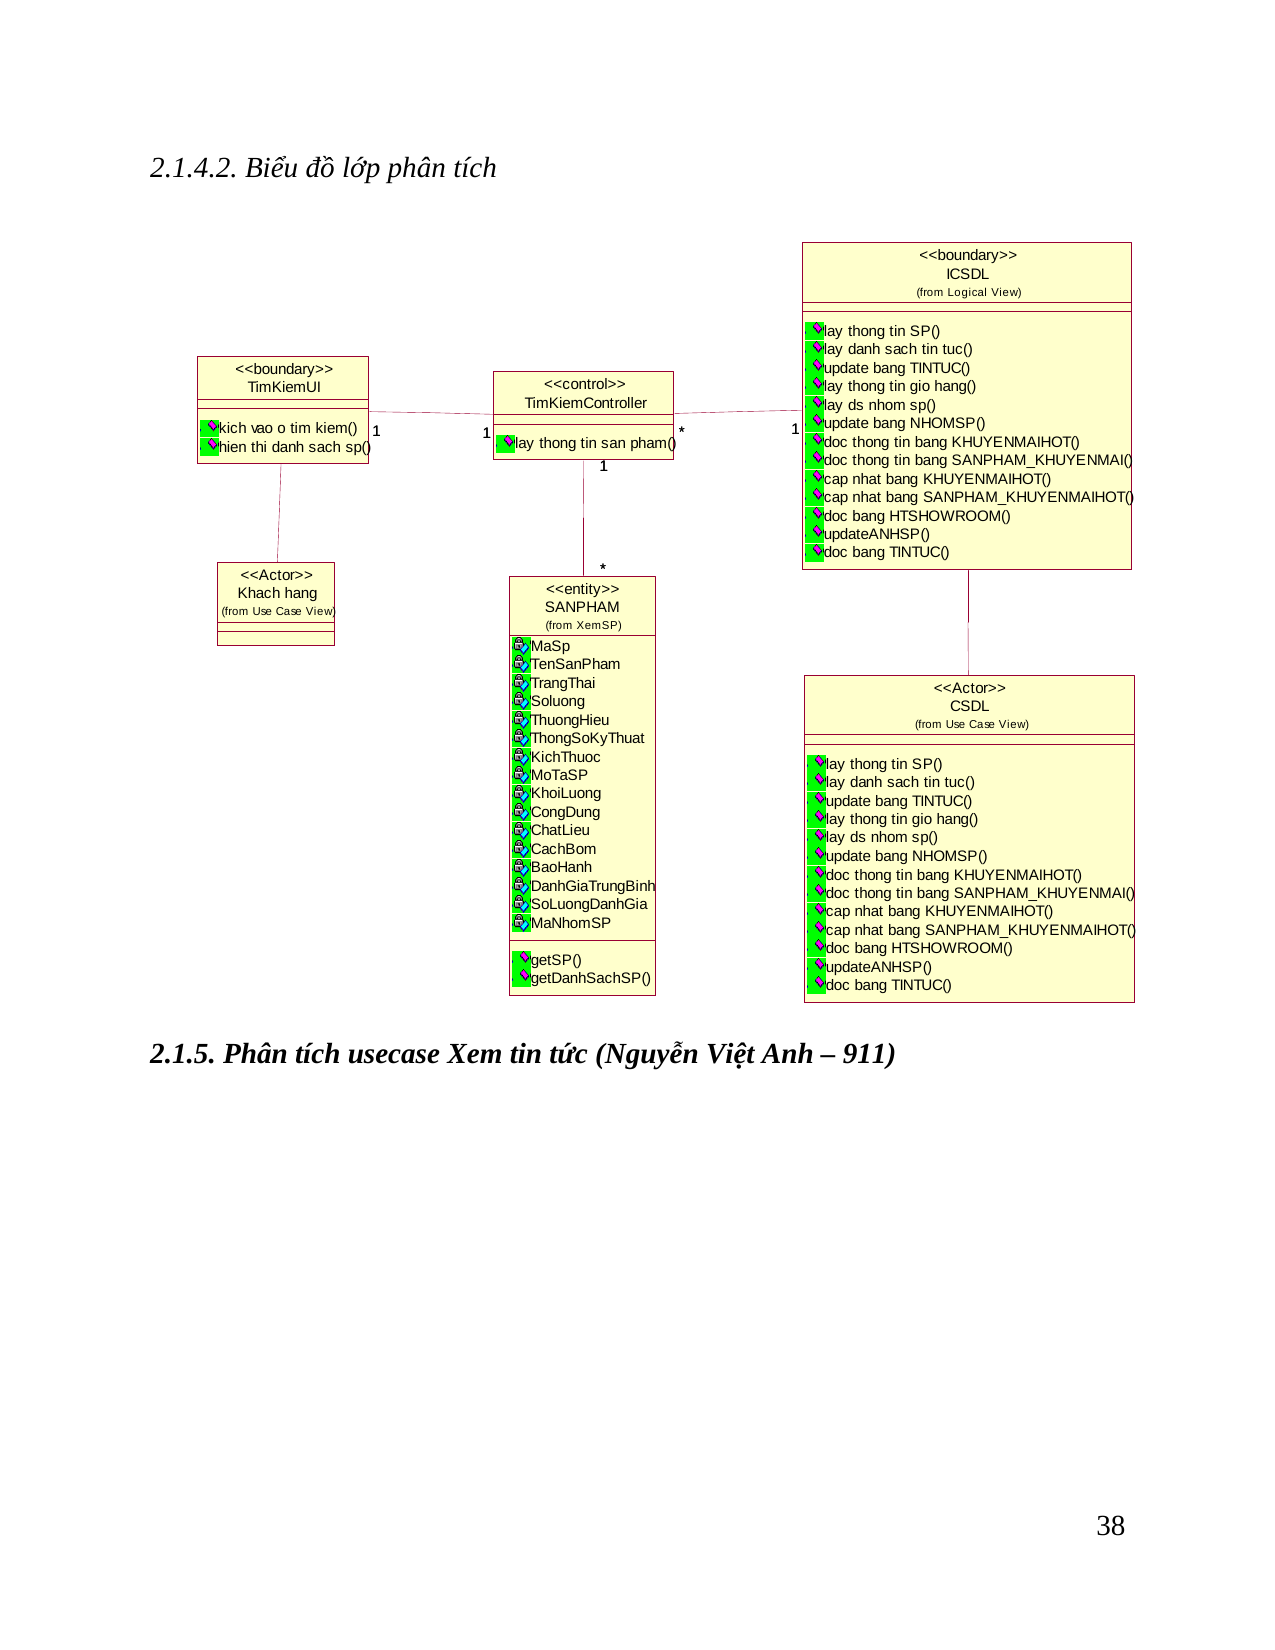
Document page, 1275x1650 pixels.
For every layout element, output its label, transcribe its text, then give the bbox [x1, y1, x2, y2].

subtitle Phân tích usecase Xem tin tức (Nguyễn Việt Anh – 911) [150, 1036, 1125, 1070]
subtitle Biểu đồ lớp phân tích [150, 150, 1125, 183]
